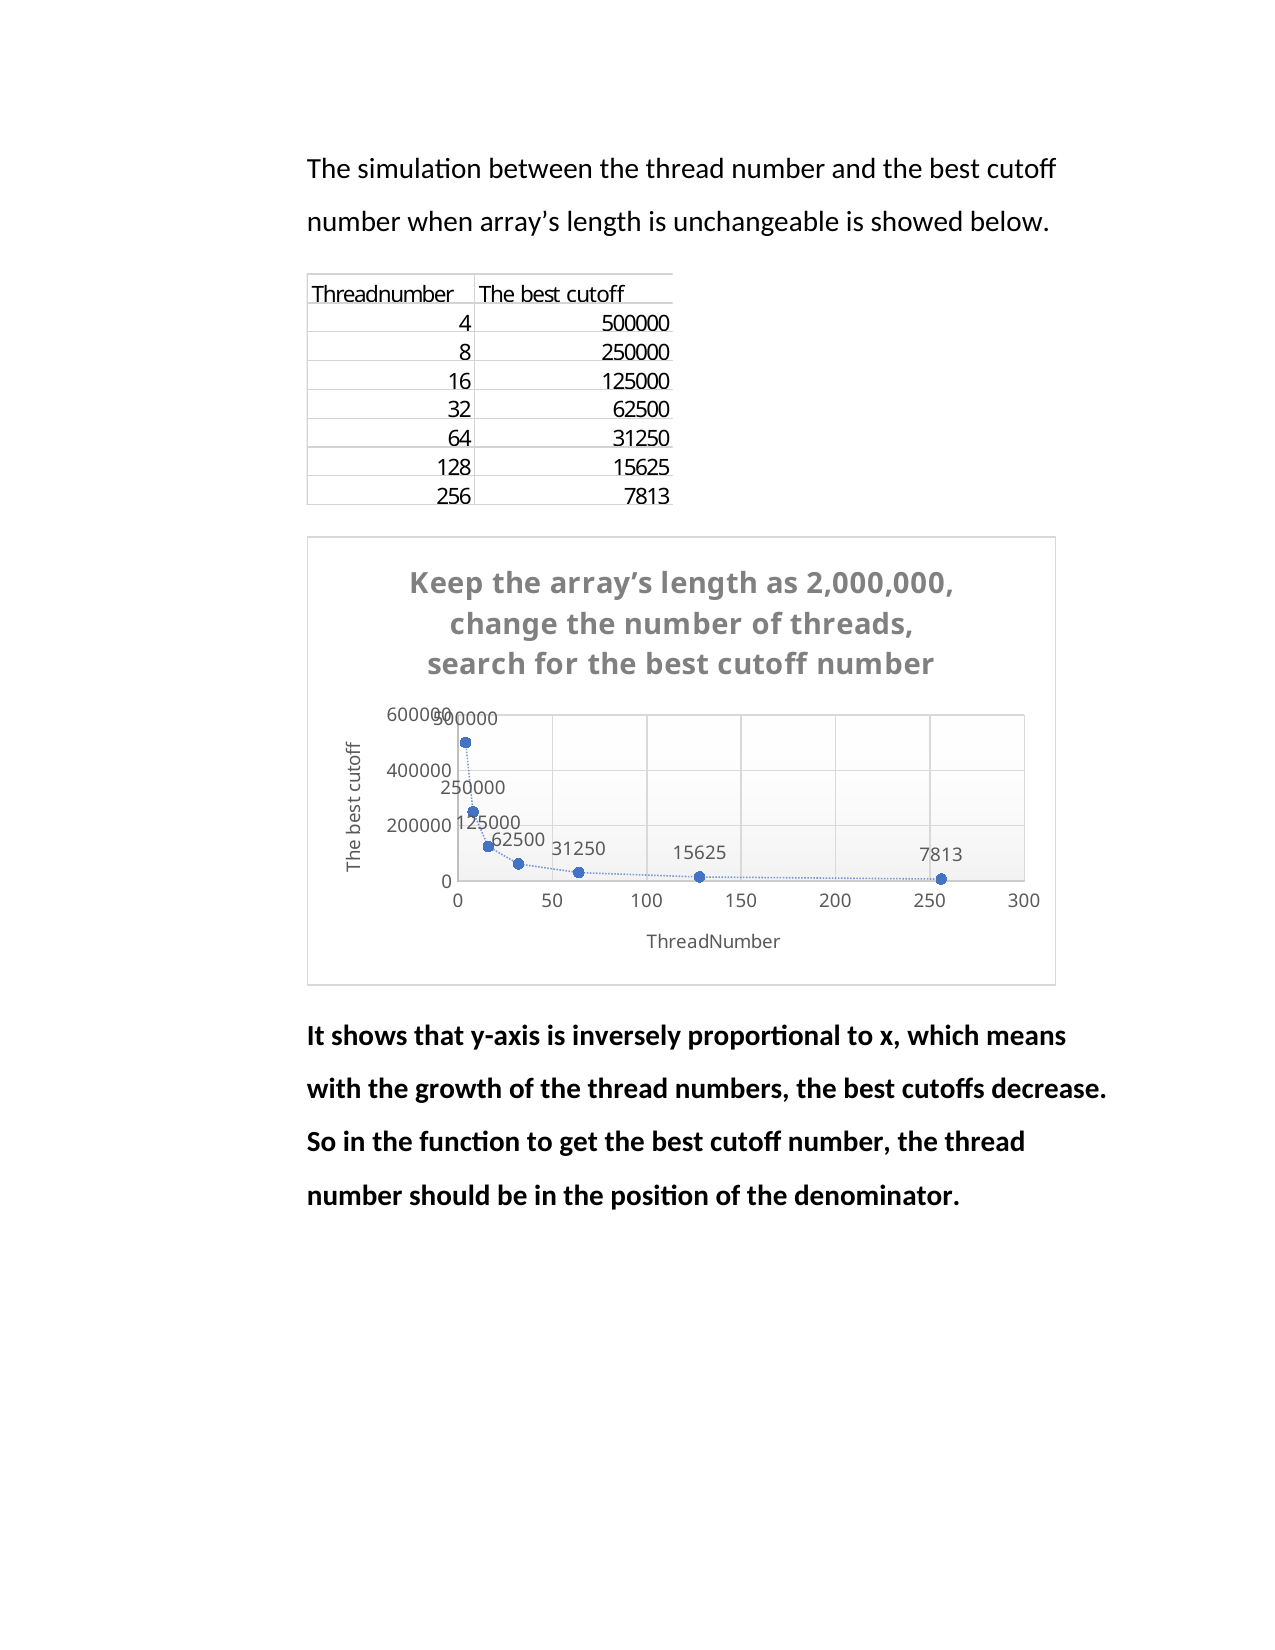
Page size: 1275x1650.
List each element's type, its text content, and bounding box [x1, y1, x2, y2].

list It shows that y-axis is inversely proportional to x, which means with the growth of the thread numbers, the best cutoffs decrease. So in the function to get the best cutoff number, the thread number should be in the position of the denominator. [307, 1017, 1125, 1212]
list The simulation between the thread number and the best cutoff number when array’s length is unchangeable is showed below. [307, 150, 1125, 239]
